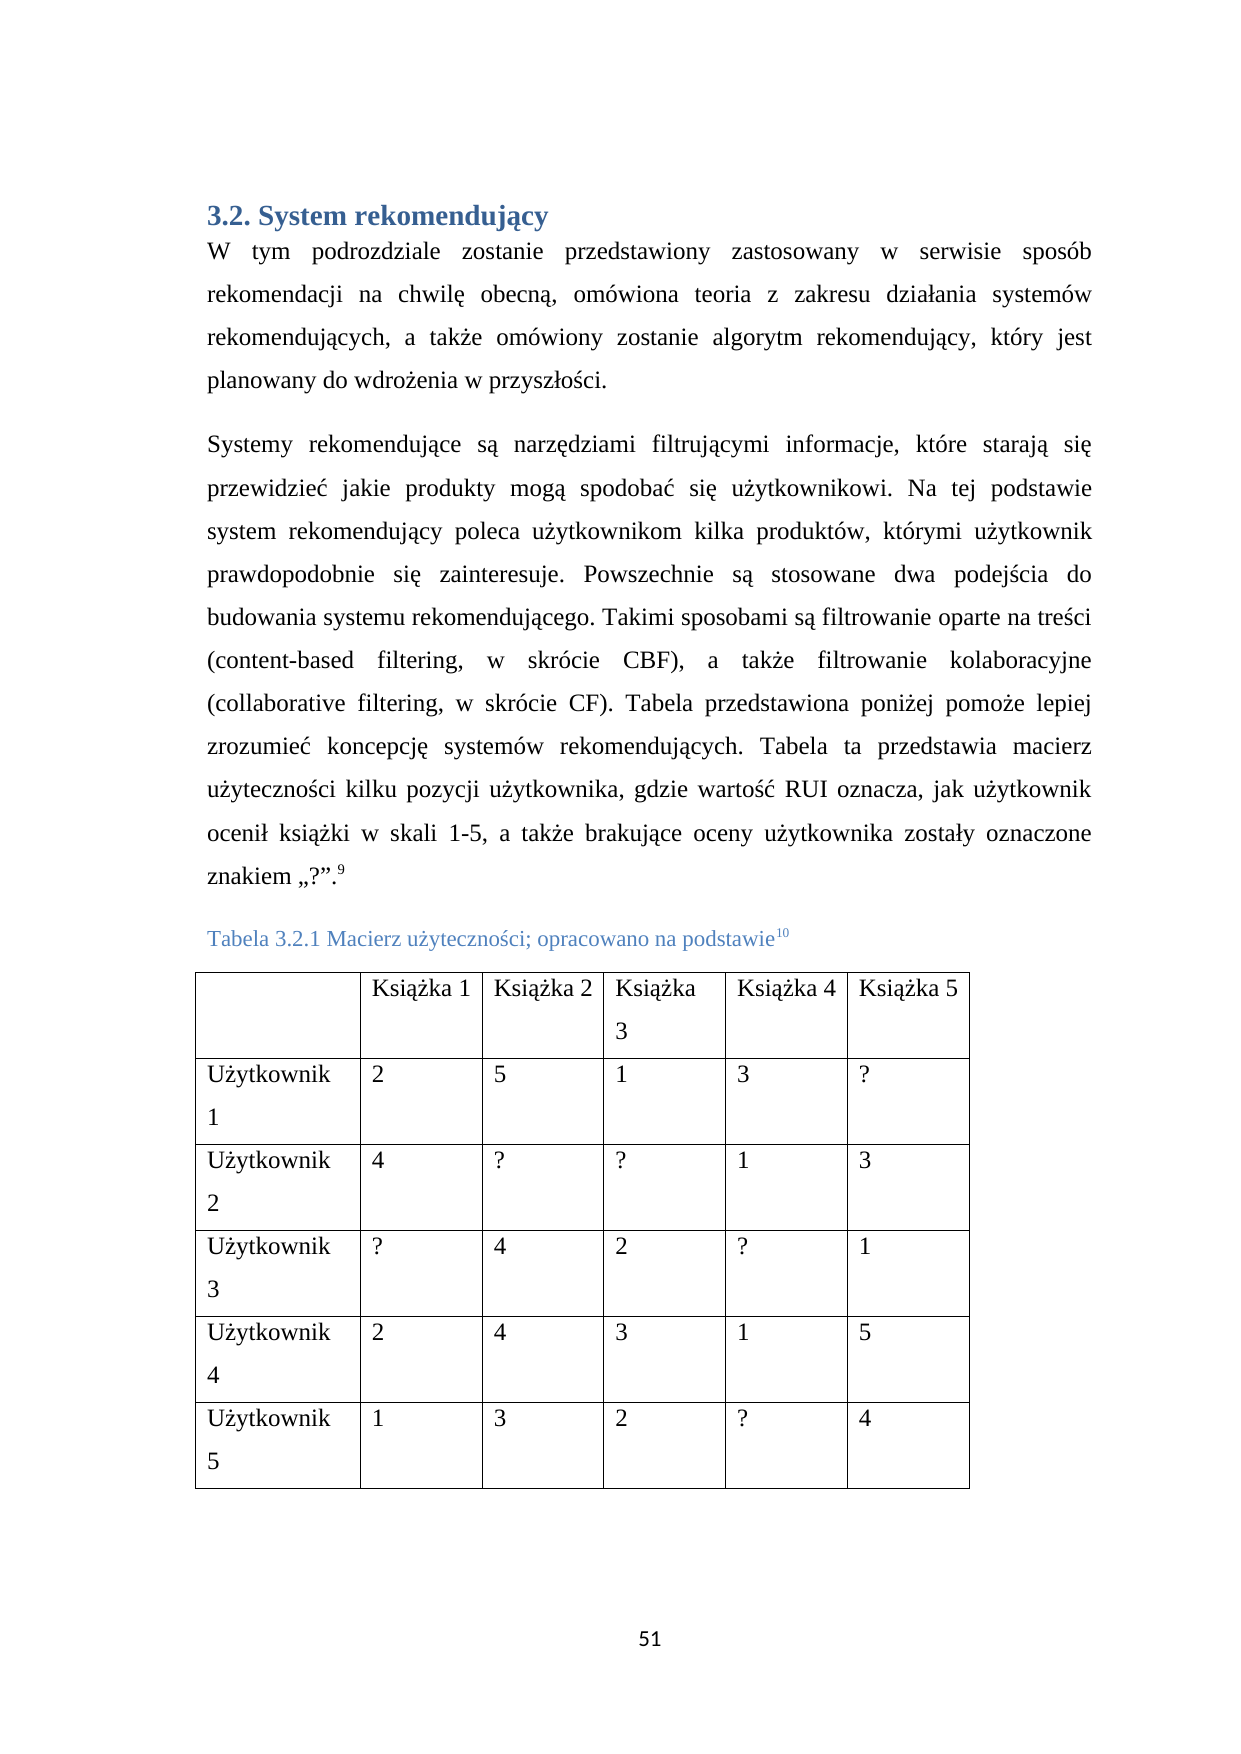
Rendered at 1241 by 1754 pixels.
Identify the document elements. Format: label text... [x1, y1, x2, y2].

table_header Książka 1 [361, 973, 482, 1058]
table_cell 1 [726, 1317, 847, 1402]
table_cell 5 [848, 1317, 969, 1402]
table_cell ? [604, 1145, 725, 1230]
table_cell ? [726, 1231, 847, 1316]
table_cell Użytkownik 2 [196, 1145, 360, 1230]
table_cell 2 [361, 1059, 482, 1144]
table_cell 3 [726, 1059, 847, 1144]
text W tym podrozdziale zostanie przedstawiony zastosowany w serwisie sposób rekomendacji na chwilę obecną, omówiona teoria z zakresu działania systemów rekomendujących, a także omówiony zostanie algorytm rekomendujący, który jest planowany do wdrożenia w przyszłości. [207, 236, 1092, 394]
table_cell 3 [848, 1145, 969, 1230]
table_header Książka 4 [726, 973, 847, 1058]
table_header Książka 3 [604, 973, 725, 1058]
table_cell ? [483, 1145, 603, 1230]
table_cell 4 [361, 1145, 482, 1230]
table_cell Użytkownik 3 [196, 1231, 360, 1316]
table_cell 4 [483, 1317, 603, 1402]
table_cell 1 [604, 1059, 725, 1144]
table_header Książka 2 [483, 973, 603, 1058]
table_cell 3 [483, 1403, 603, 1488]
table_cell 1 [361, 1403, 482, 1488]
table_cell 4 [483, 1231, 603, 1316]
table_header [196, 973, 360, 1058]
table_header Książka 5 [848, 973, 969, 1058]
table_cell 2 [604, 1403, 725, 1488]
table_cell 1 [726, 1145, 847, 1230]
table_cell ? [361, 1231, 482, 1316]
subtitle 3.2. System rekomendujący [207, 198, 1092, 231]
table_cell 3 [604, 1317, 725, 1402]
table_cell ? [726, 1403, 847, 1488]
table_cell ? [848, 1059, 969, 1144]
table_cell 2 [604, 1231, 725, 1316]
table_cell 5 [483, 1059, 603, 1144]
table_cell 4 [848, 1403, 969, 1488]
text Systemy rekomendujące są narzędziami filtrującymi informacje, które starają się przewidzieć jakie produkty mogą spodobać się użytkownikowi. Na tej podstawie system rekomendujący poleca użytkownikom kilka produktów, którymi użytkownik prawdopodobnie się zainteresuje. Powszechnie są stosowane dwa podejścia do budowania systemu rekomendującego. Takimi sposobami są filtrowanie oparte na treści (content-based filtering, w skrócie CBF), a także filtrowanie kolaboracyjne (collaborative filtering, w skrócie CF). Tabela przedstawiona poniżej pomoże lepiej zrozumieć koncepcję systemów rekomendujących. Tabela ta przedstawia macierz użyteczności kilku pozycji użytkownika, gdzie wartość RUI oznacza, jak użytkownik ocenił książki w skali 1-5, a także brakujące oceny użytkownika zostały oznaczone znakiem „?”. [207, 429, 1092, 889]
table_cell Użytkownik 4 [196, 1317, 360, 1402]
table_cell Użytkownik 1 [196, 1059, 360, 1144]
table_cell 2 [361, 1317, 482, 1402]
text Tabela 3.2.1 Macierz użyteczności; opracowano na podstawie 8 [207, 925, 1092, 951]
table_cell Użytkownik 5 [196, 1403, 360, 1488]
table_cell 1 [848, 1231, 969, 1316]
